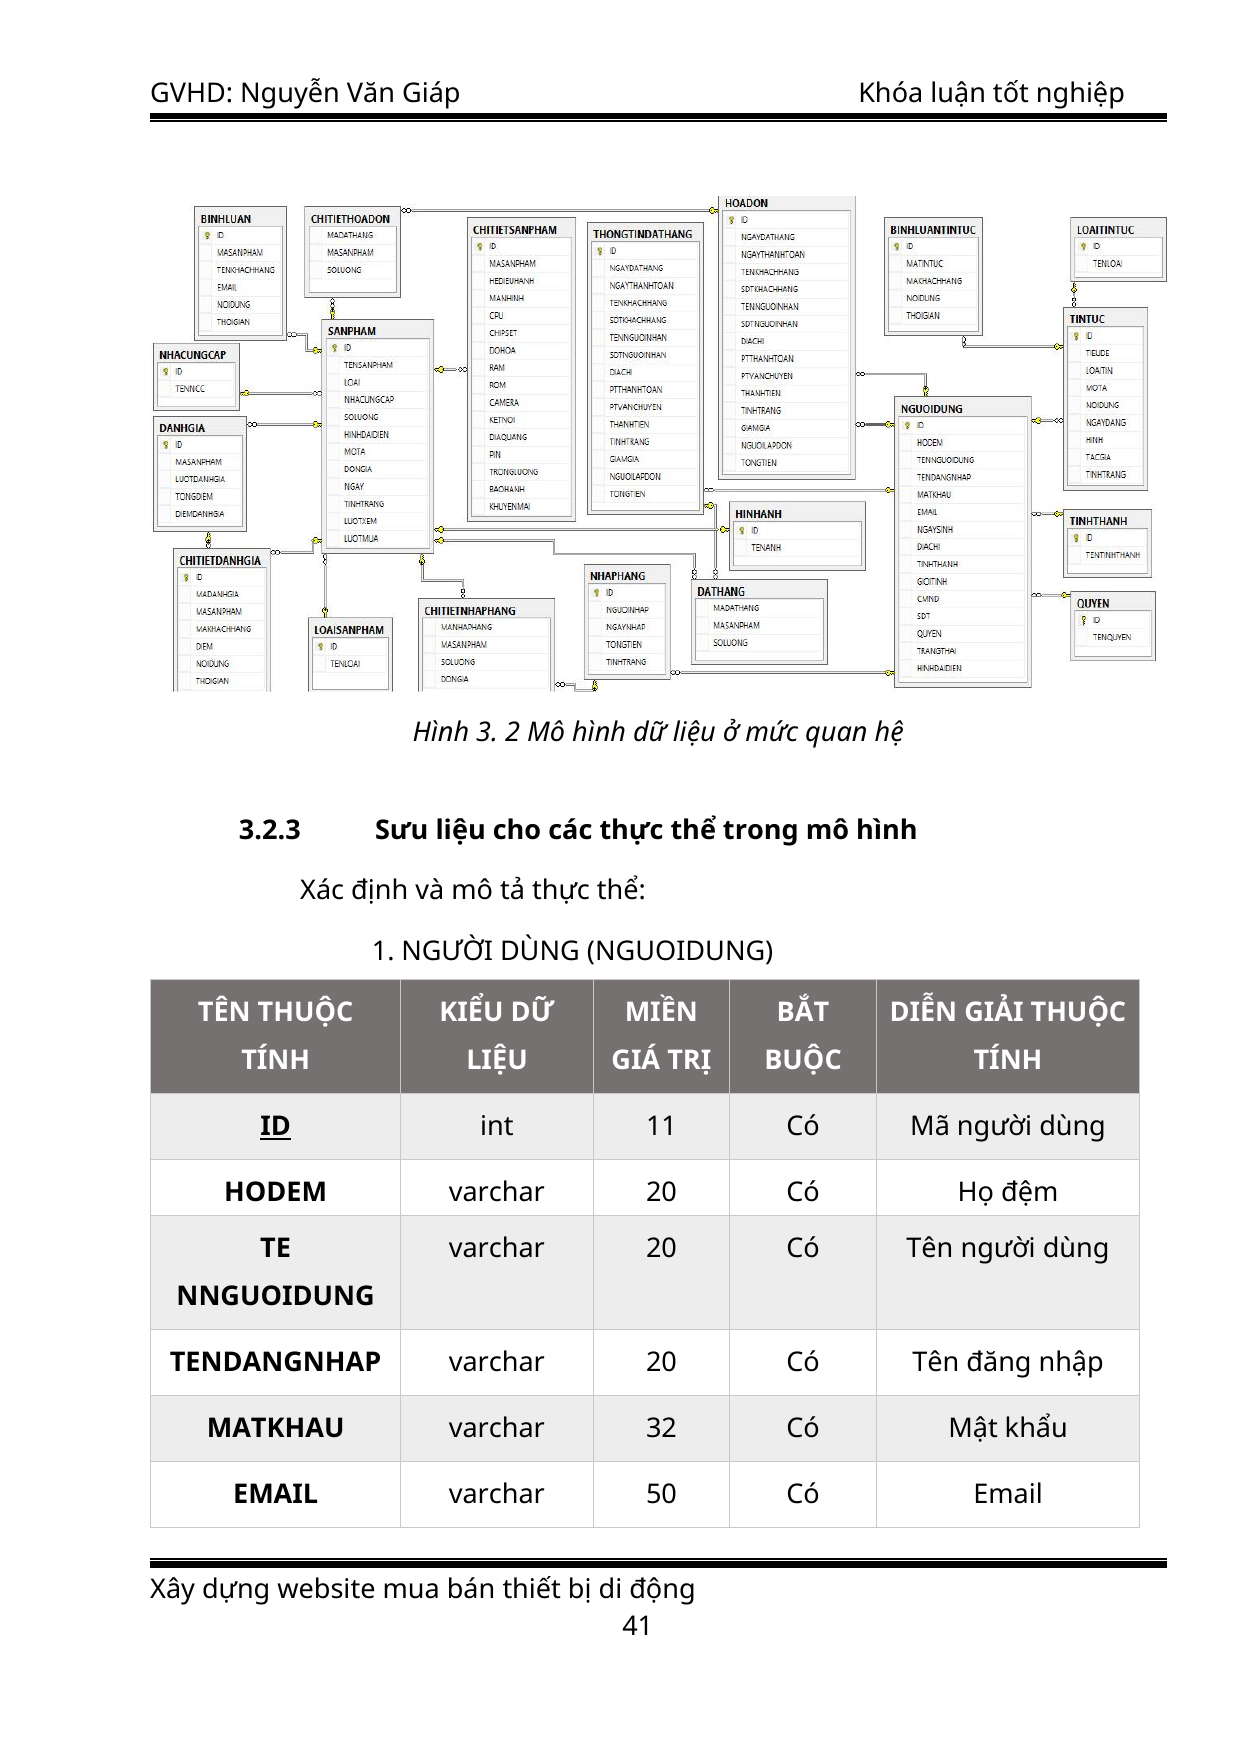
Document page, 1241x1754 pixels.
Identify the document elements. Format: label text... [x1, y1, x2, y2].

table_cell 20 [594, 1330, 729, 1395]
table_header KIỂU DỮ LIỆU [401, 980, 593, 1093]
table_cell varchar [401, 1160, 593, 1215]
table_header DIỄN GIẢI THUỘC TÍNH [877, 980, 1139, 1093]
table_cell Email [877, 1462, 1139, 1527]
table_header MIỀN GIÁ TRỊ [594, 980, 729, 1093]
table_cell Có [730, 1216, 876, 1329]
text Xác định và mô tả thực thể: [225, 871, 1167, 907]
table_cell ID [151, 1094, 400, 1159]
table_cell Có [730, 1094, 876, 1159]
table_cell varchar [401, 1462, 593, 1527]
table_header BẮT BUỘC [730, 980, 876, 1093]
subtitle NGƯỜI DÙNG (NGUOIDUNG) [372, 931, 1167, 968]
picture [150, 196, 1169, 692]
table_cell TENNGUOIDUNG [151, 1216, 400, 1329]
table_cell Có [730, 1462, 876, 1527]
table_cell TENDANGNHAP [151, 1330, 400, 1395]
table_cell Mã người dùng [877, 1094, 1139, 1159]
table_cell HODEM [151, 1160, 400, 1215]
table_cell 50 [594, 1462, 729, 1527]
table_cell EMAIL [151, 1462, 400, 1527]
table_cell varchar [401, 1330, 593, 1395]
table_cell 11 [594, 1094, 729, 1159]
table_cell 20 [594, 1160, 729, 1215]
table_cell int [401, 1094, 593, 1159]
table_cell Có [730, 1160, 876, 1215]
table_cell Tên người dùng [877, 1216, 1139, 1329]
table_cell Mật khẩu [877, 1396, 1139, 1461]
table_header TÊN THUỘC TÍNH [151, 980, 400, 1093]
table_cell varchar [401, 1396, 593, 1461]
table_cell Tên đăng nhập [877, 1330, 1139, 1395]
table_cell Có [730, 1396, 876, 1461]
table_cell 20 [594, 1216, 729, 1329]
table_cell 32 [594, 1396, 729, 1461]
table_cell MATKHAU [151, 1396, 400, 1461]
table_cell Họ đệm [877, 1160, 1139, 1215]
table_cell Có [730, 1330, 876, 1395]
table_cell varchar [401, 1216, 593, 1329]
subtitle Sưu liệu cho các thực thể trong mô hình [239, 810, 1167, 847]
